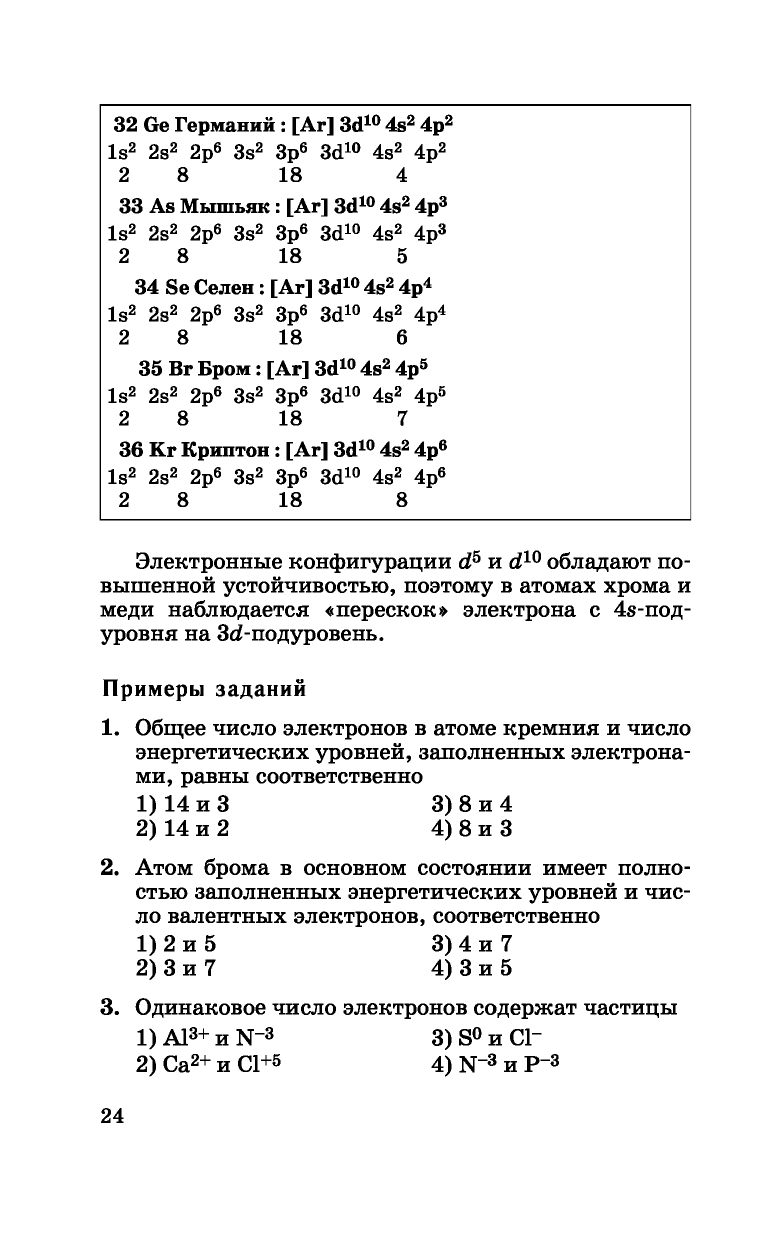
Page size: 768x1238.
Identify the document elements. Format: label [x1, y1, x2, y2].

picture [99, 104, 692, 1123]
